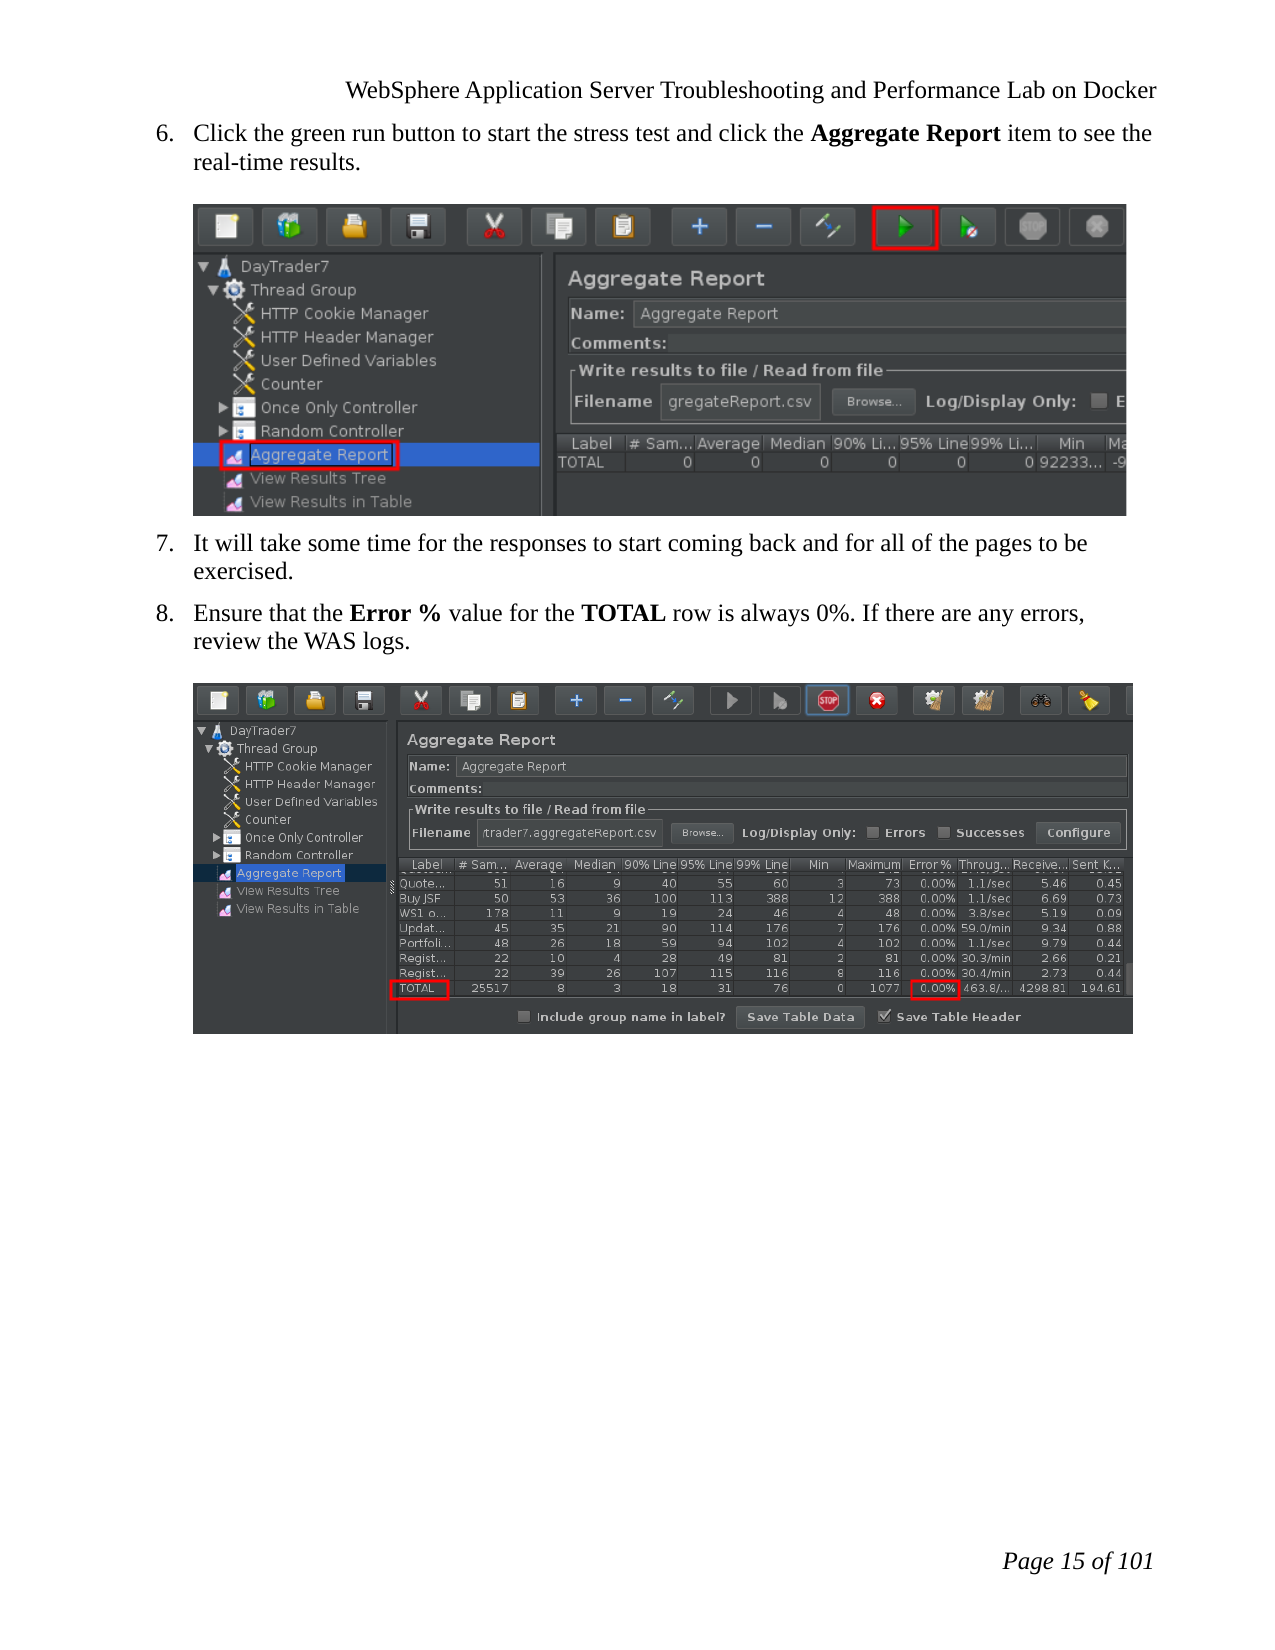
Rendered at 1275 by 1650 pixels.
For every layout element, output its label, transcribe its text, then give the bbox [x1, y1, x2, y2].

picture [193, 204, 1127, 516]
list It will take some time for the responses to start coming back and for all of the pages to be exercised. [156, 528, 1157, 585]
picture [193, 683, 1133, 1034]
